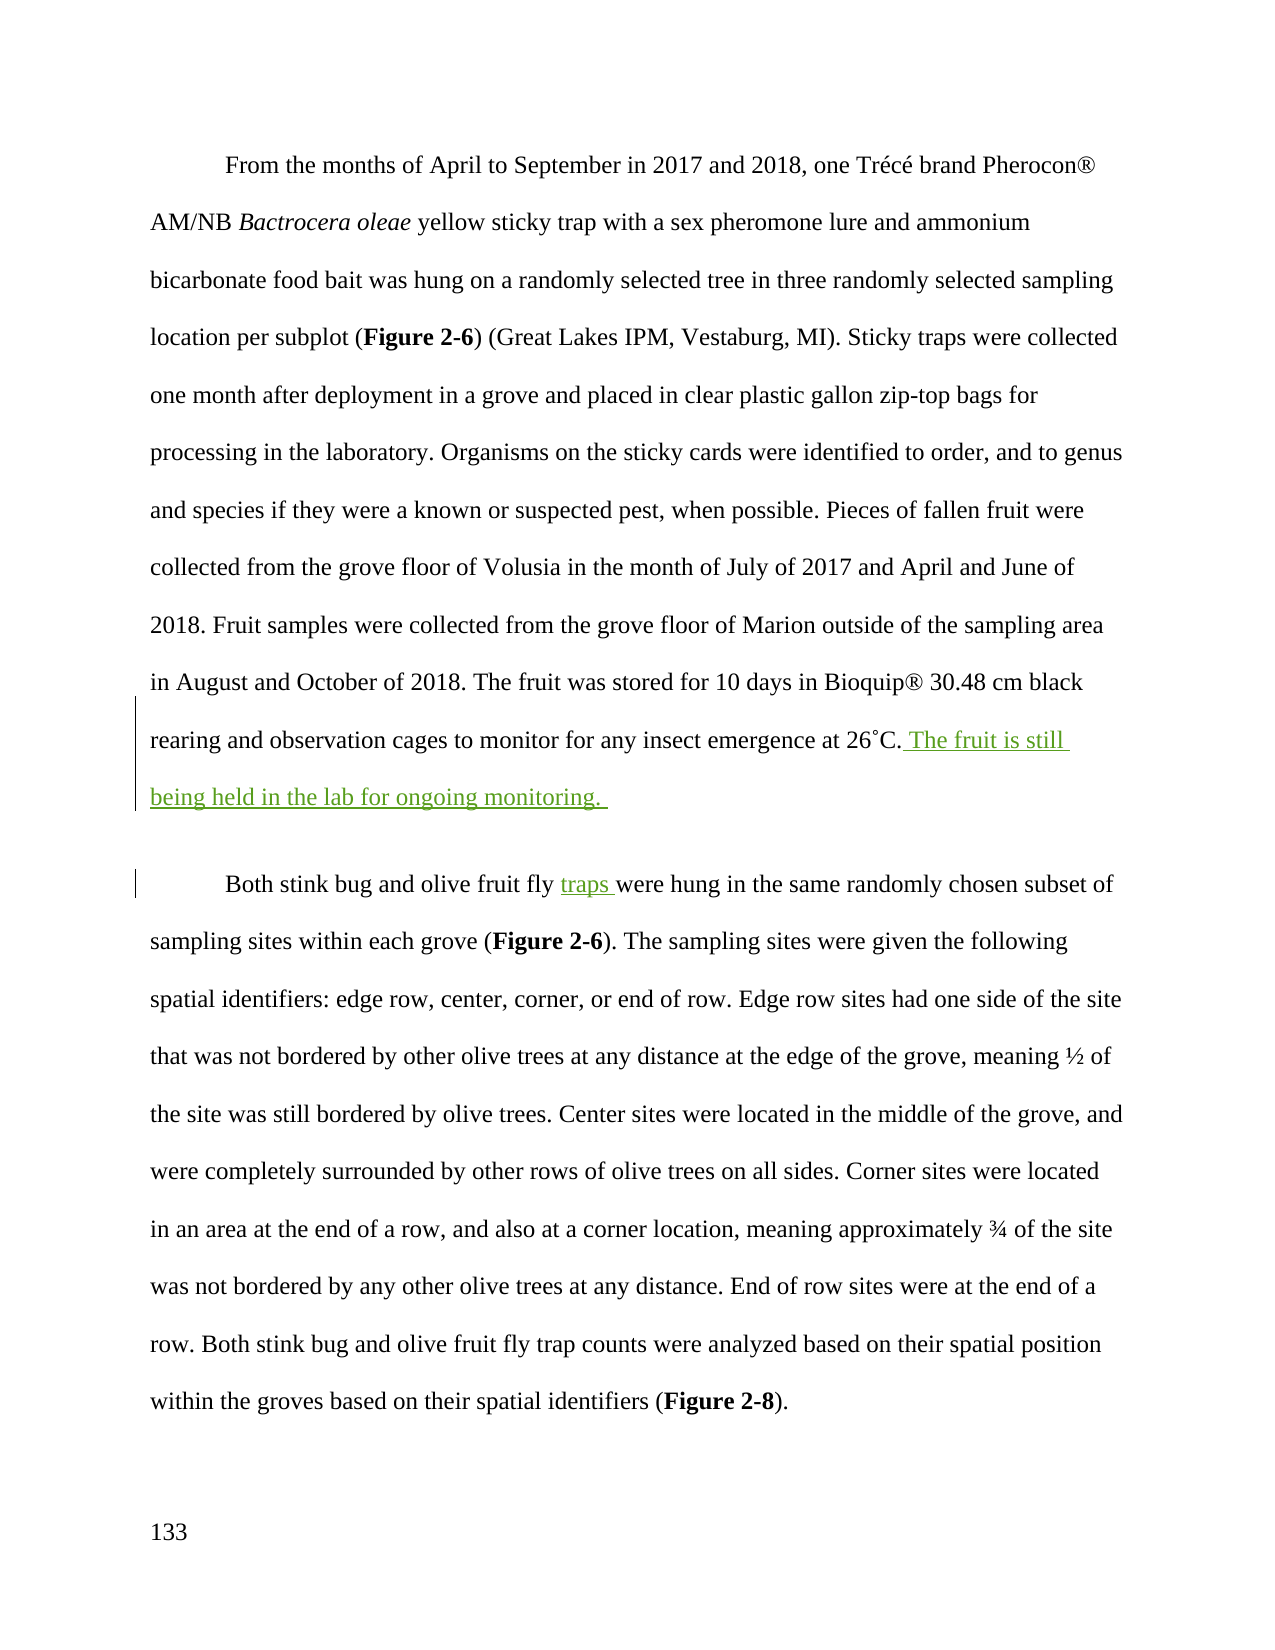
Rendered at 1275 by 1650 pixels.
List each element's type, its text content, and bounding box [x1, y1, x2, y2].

text Both stink bug and olive fruit fly were hung in the same randomly chosen subset of sampling sites within each grove (Figure 2-6). The sampling sites were given the following spatial identifiers: edge row, center, corner, or end of row. Edge row sites had one side of the site that was not bordered by other olive trees at any distance at the edge of the grove, meaning ½ of the site was still bordered by olive trees. Center sites were located in the middle of the grove, and were completely surrounded by other rows of olive trees on all sides. Corner sites were located in an area at the end of a row, and also at a corner location, meaning approximately ¾ of the site was not bordered by any other olive trees at any distance. End of row sites were at the end of a row. Both stink bug and olive fruit fly trap counts were analyzed based on their spatial position within the groves based on their spatial identifiers (Figure 2-8). [150, 869, 1125, 1415]
text From the months of April to September in 2017 and 2018, one Trécé brand Pherocon® AM/NB Bactrocera oleae yellow sticky trap with a sex pheromone lure and ammonium bicarbonate food bait was hung on a randomly selected tree in three randomly selected sampling location per subplot (Figure 2-6) (Great Lakes IPM, Vestaburg, MI). Sticky traps were collected one month after deployment in a grove and placed in clear plastic gallon zip-top bags for processing in the laboratory. Organisms on the sticky cards were identified to order, and to genus and species if they were a known or suspected pest, when possible. Pieces of fallen fruit were collected from the grove floor of Volusia in the month of July of 2017 and April and June of 2018. Fruit samples were collected from the grove floor of Marion outside of the sampling area in August and October of 2018. The fruit was stored for 10 days in Bioquip® 30.48 cm black rearing and observation cages to monitor for any insect emergence at 26˚C. [150, 150, 1125, 811]
